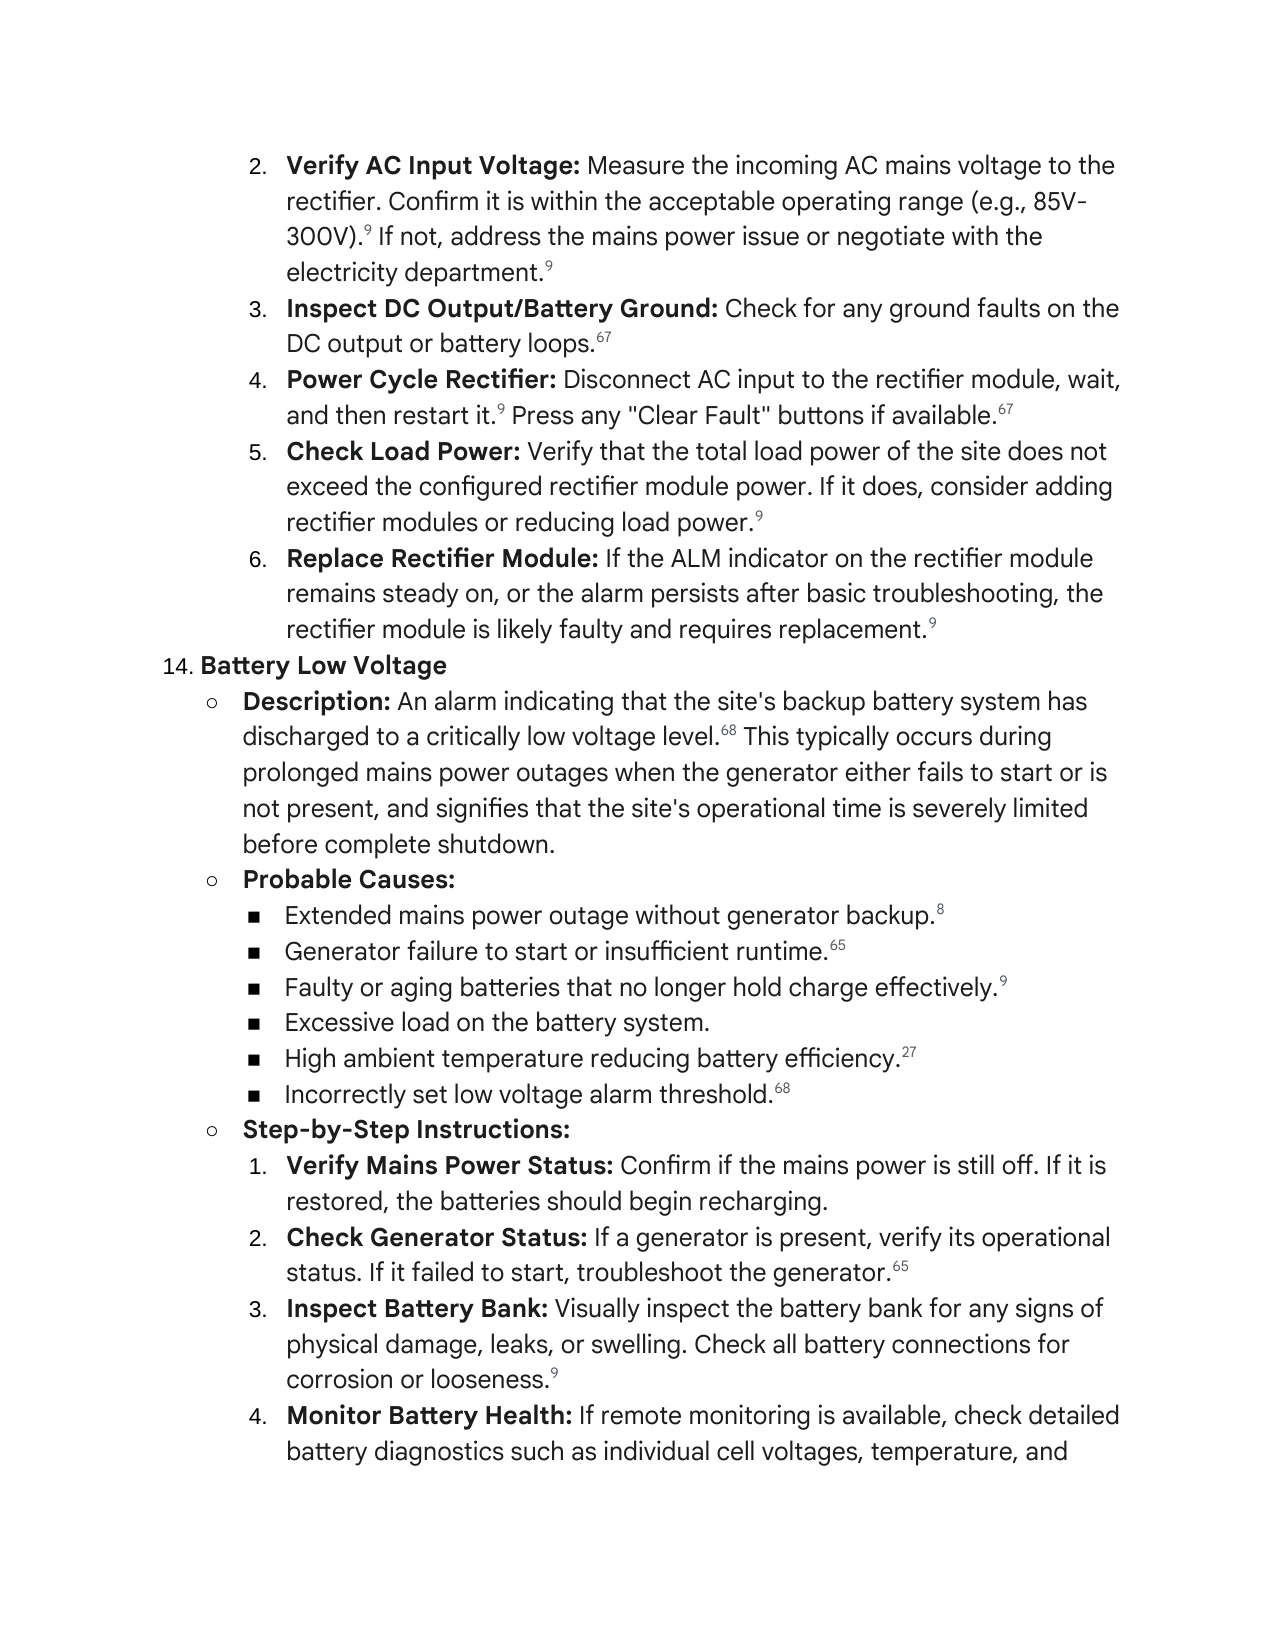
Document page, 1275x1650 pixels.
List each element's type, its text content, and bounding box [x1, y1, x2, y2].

list Excessive load on the battery system. [247, 1007, 1125, 1039]
list Extended mains power outage without generator backup.8 [247, 900, 1125, 932]
list Replace Rectifier Module: If the ALM indicator on the rectifier module remains steady on, or the alarm persists after basic troubleshooting, the rectifier module is likely faulty and requires replacement.9 [248, 543, 1125, 646]
list High ambient temperature reducing battery efficiency.27 [247, 1043, 1125, 1074]
list Faulty or aging batteries that no longer hold charge effectively.9 [247, 972, 1125, 1003]
list Description: An alarm indicating that the site's backup battery system has discharged to a critically low voltage level.68 This typically occurs during prolonged mains power outages when the generator either fails to start or is not present, and signifies that the site's operational time is severely limited before complete shutdown. [205, 686, 1125, 860]
list Probable Causes: [205, 864, 1125, 896]
list Verify Mains Power Status: Confirm if the mains power is still off. If it is restored, the batteries should begin recharging. [248, 1150, 1125, 1217]
list Inspect DC Output/Battery Ground: Check for any ground faults on the DC output or battery loops.67 [248, 293, 1125, 360]
list Check Load Power: Verify that the total load power of the site does not exceed the configured rectifier module power. If it does, consider adding rectifier modules or reducing load power.9 [248, 436, 1125, 539]
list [248, 1401, 1125, 1468]
list Battery Low Voltage [162, 650, 1125, 682]
list Power Cycle Rectifier: Disconnect AC input to the rectifier module, wait, and then restart it.9 Press any "Clear Fault" buttons if available.67 [248, 364, 1125, 431]
list Generator failure to start or insufficient runtime.65 [247, 936, 1125, 967]
list Verify AC Input Voltage: Measure the incoming AC mains voltage to the rectifier. Confirm it is within the acceptable operating range (e.g., 85V-300V).9 If not, address the mains power issue or negotiate with the electricity department.9 [248, 150, 1125, 288]
list Inspect Battery Bank: Visually inspect the battery bank for any signs of physical damage, leaks, or swelling. Check all battery connections for corrosion or looseness.9 [248, 1293, 1125, 1396]
list Check Generator Status: If a generator is present, verify its operational status. If it failed to start, troubleshoot the generator.65 [248, 1222, 1125, 1289]
list Step-by-Step Instructions: [205, 1115, 1125, 1146]
list Incorrectly set low voltage alarm threshold.68 [247, 1079, 1125, 1110]
